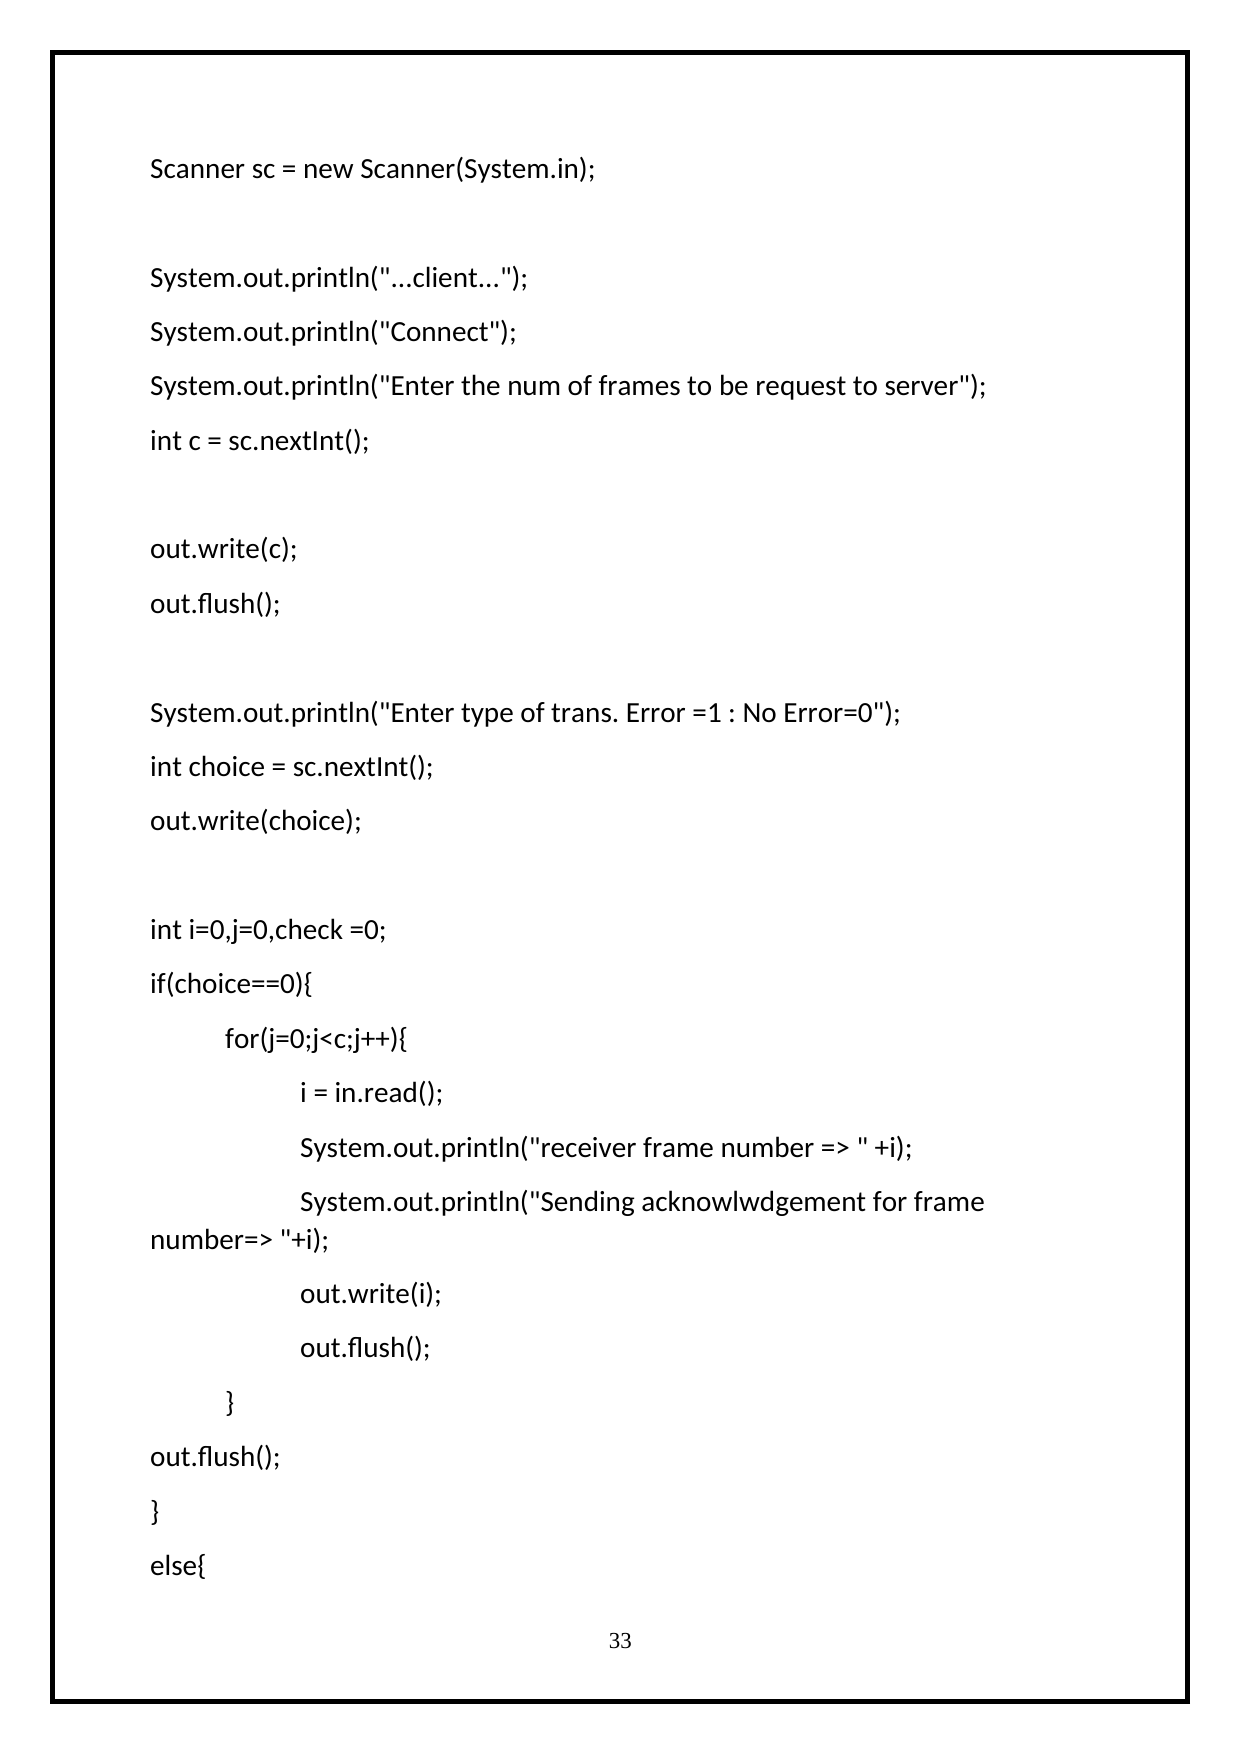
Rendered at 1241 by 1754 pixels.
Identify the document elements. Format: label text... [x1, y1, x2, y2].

text } [150, 1384, 1090, 1419]
text } [150, 1493, 1090, 1528]
text else{ [150, 1547, 1090, 1583]
text i = in.read(); [150, 1074, 1090, 1110]
text System.out.println("Sending acknowlwdgement for frame number=> "+i); [150, 1183, 1090, 1256]
text out.flush(); [150, 1329, 1090, 1365]
text System.out.println("Enter the num of frames to be request to server"); [150, 367, 1090, 403]
text System.out.println("...client..."); [150, 259, 1090, 294]
text int c = sc.nextInt(); [150, 422, 1090, 457]
text int choice = sc.nextInt(); [150, 748, 1090, 784]
text out.write(choice); [150, 802, 1090, 838]
text out.write(i); [150, 1275, 1090, 1311]
text out.flush(); [150, 1438, 1090, 1474]
text out.write(c); [150, 531, 1090, 566]
text System.out.println("Connect"); [150, 313, 1090, 349]
text System.out.println("receiver frame number => " +i); [150, 1129, 1090, 1164]
text Scanner sc = new Scanner(System.in); [150, 150, 1090, 186]
text int i=0,j=0,check =0; [150, 911, 1090, 947]
text System.out.println("Enter type of trans. Error =1 : No Error=0"); [150, 694, 1090, 729]
text out.flush(); [150, 585, 1090, 621]
text if(choice==0){ [150, 966, 1090, 1001]
text for(j=0;j<c;j++){ [150, 1020, 1090, 1056]
